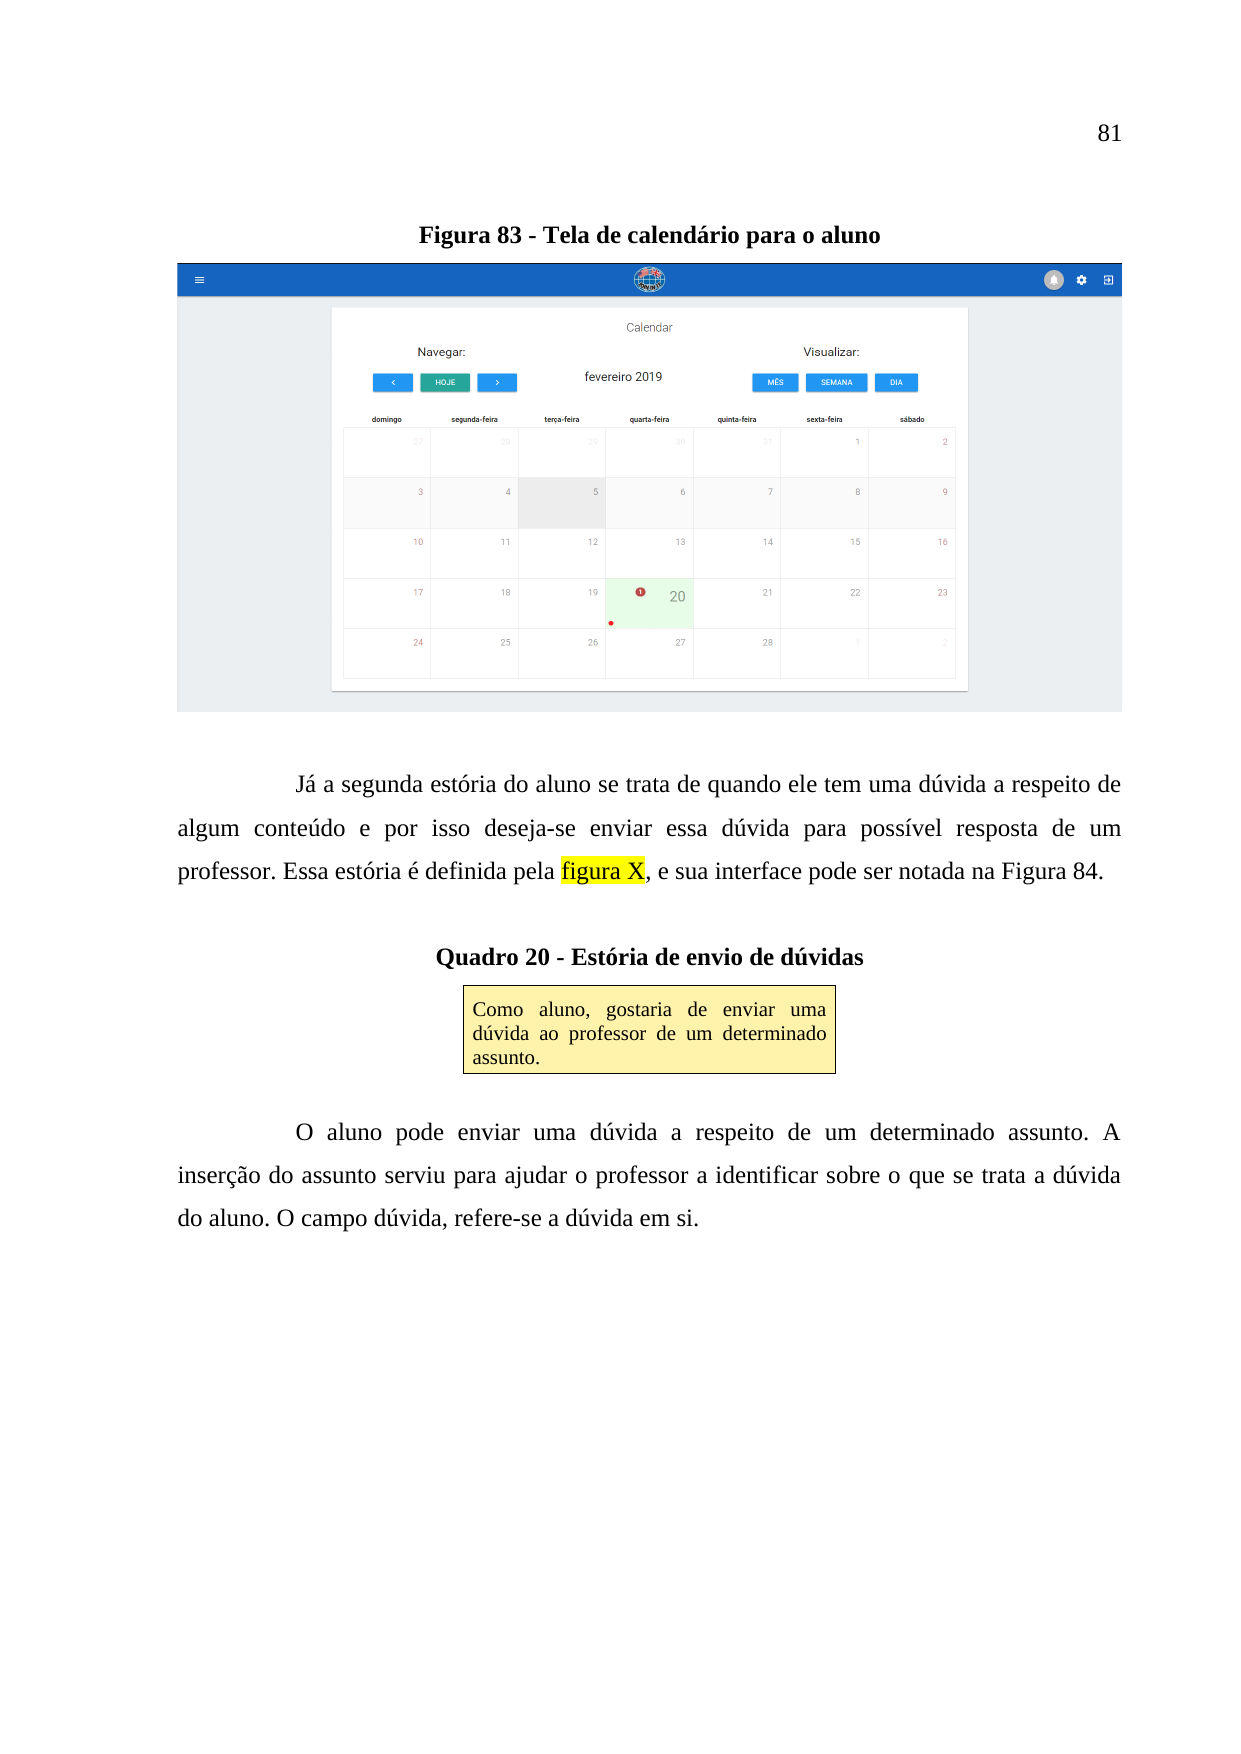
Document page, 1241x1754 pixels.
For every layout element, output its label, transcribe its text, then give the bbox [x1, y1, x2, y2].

picture [177, 263, 1123, 712]
text O aluno pode enviar uma dúvida a respeito de um determinado assunto. A inserção do assunto serviu para ajudar o professor a identificar sobre o que se trata a dúvida do aluno. O campo dúvida, refere-se a dúvida em si. [177, 1117, 1122, 1232]
text Como aluno, gostaria de enviar uma dúvida ao professor de um determinado assunto. [464, 986, 835, 1073]
